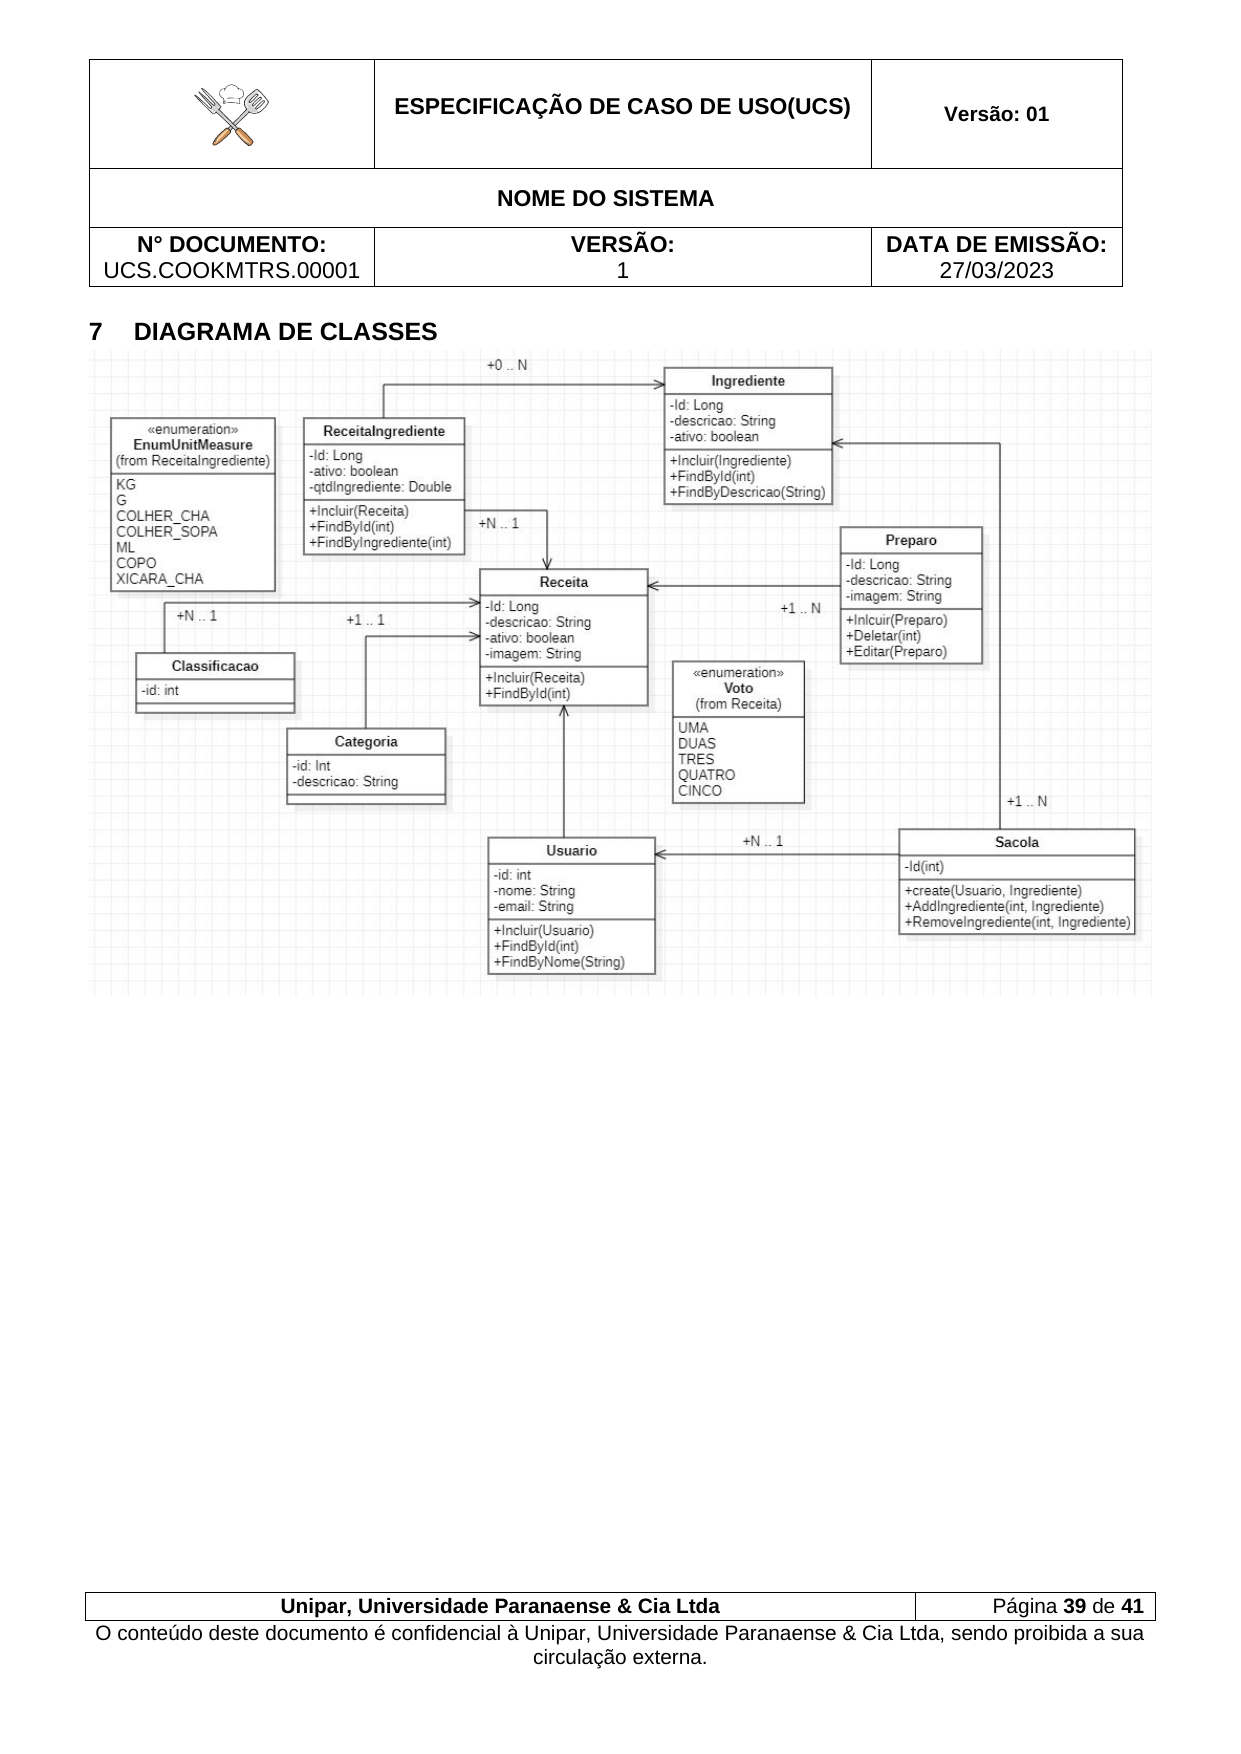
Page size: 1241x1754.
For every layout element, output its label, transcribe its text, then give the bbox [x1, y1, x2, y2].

subtitle DIAGRAMA DE CLASSES [89, 317, 1152, 346]
picture [88, 350, 1152, 996]
picture [177, 60, 286, 168]
